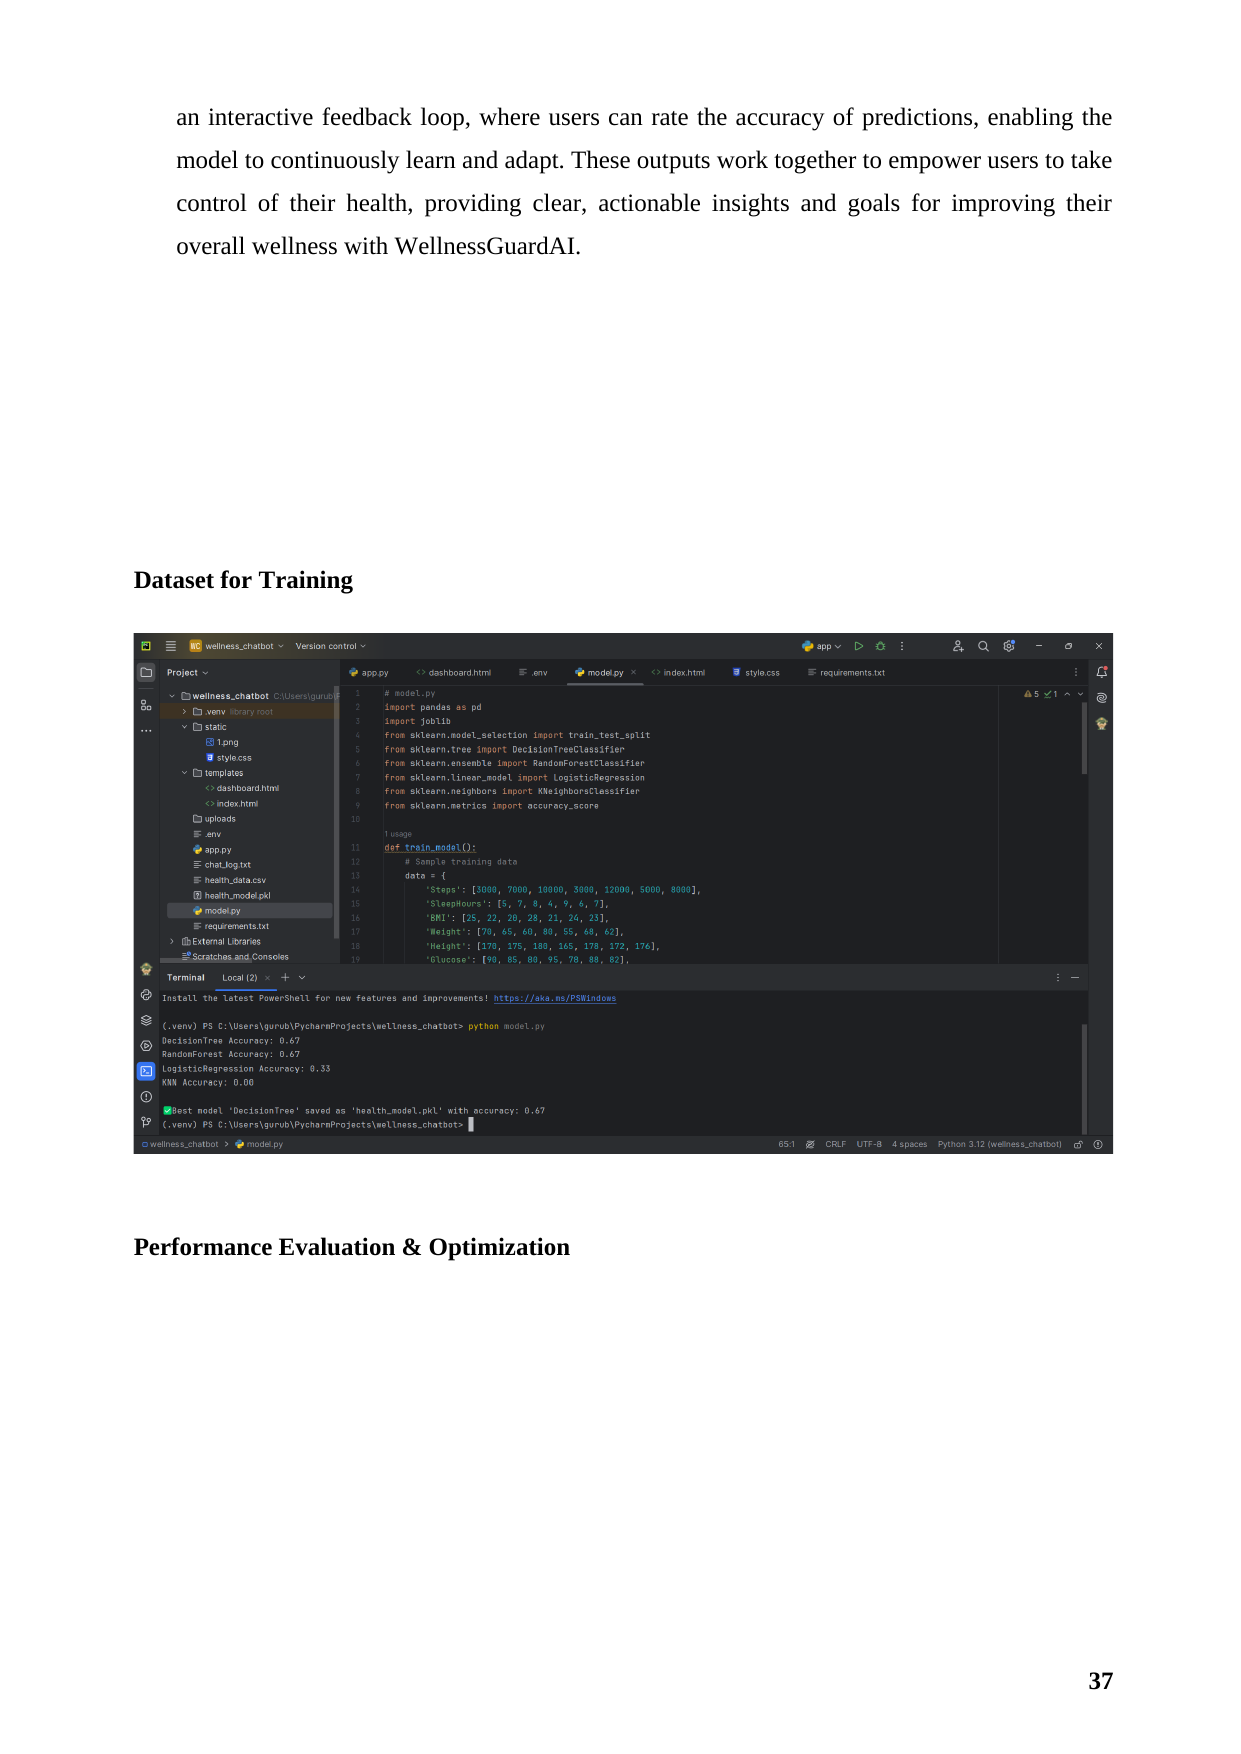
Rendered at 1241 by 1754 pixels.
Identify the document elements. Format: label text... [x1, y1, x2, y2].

text Performance Evaluation & Optimization [133, 1232, 1090, 1260]
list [176, 102, 1113, 260]
text Dataset for Training [133, 565, 1090, 594]
picture [133, 633, 1114, 1154]
